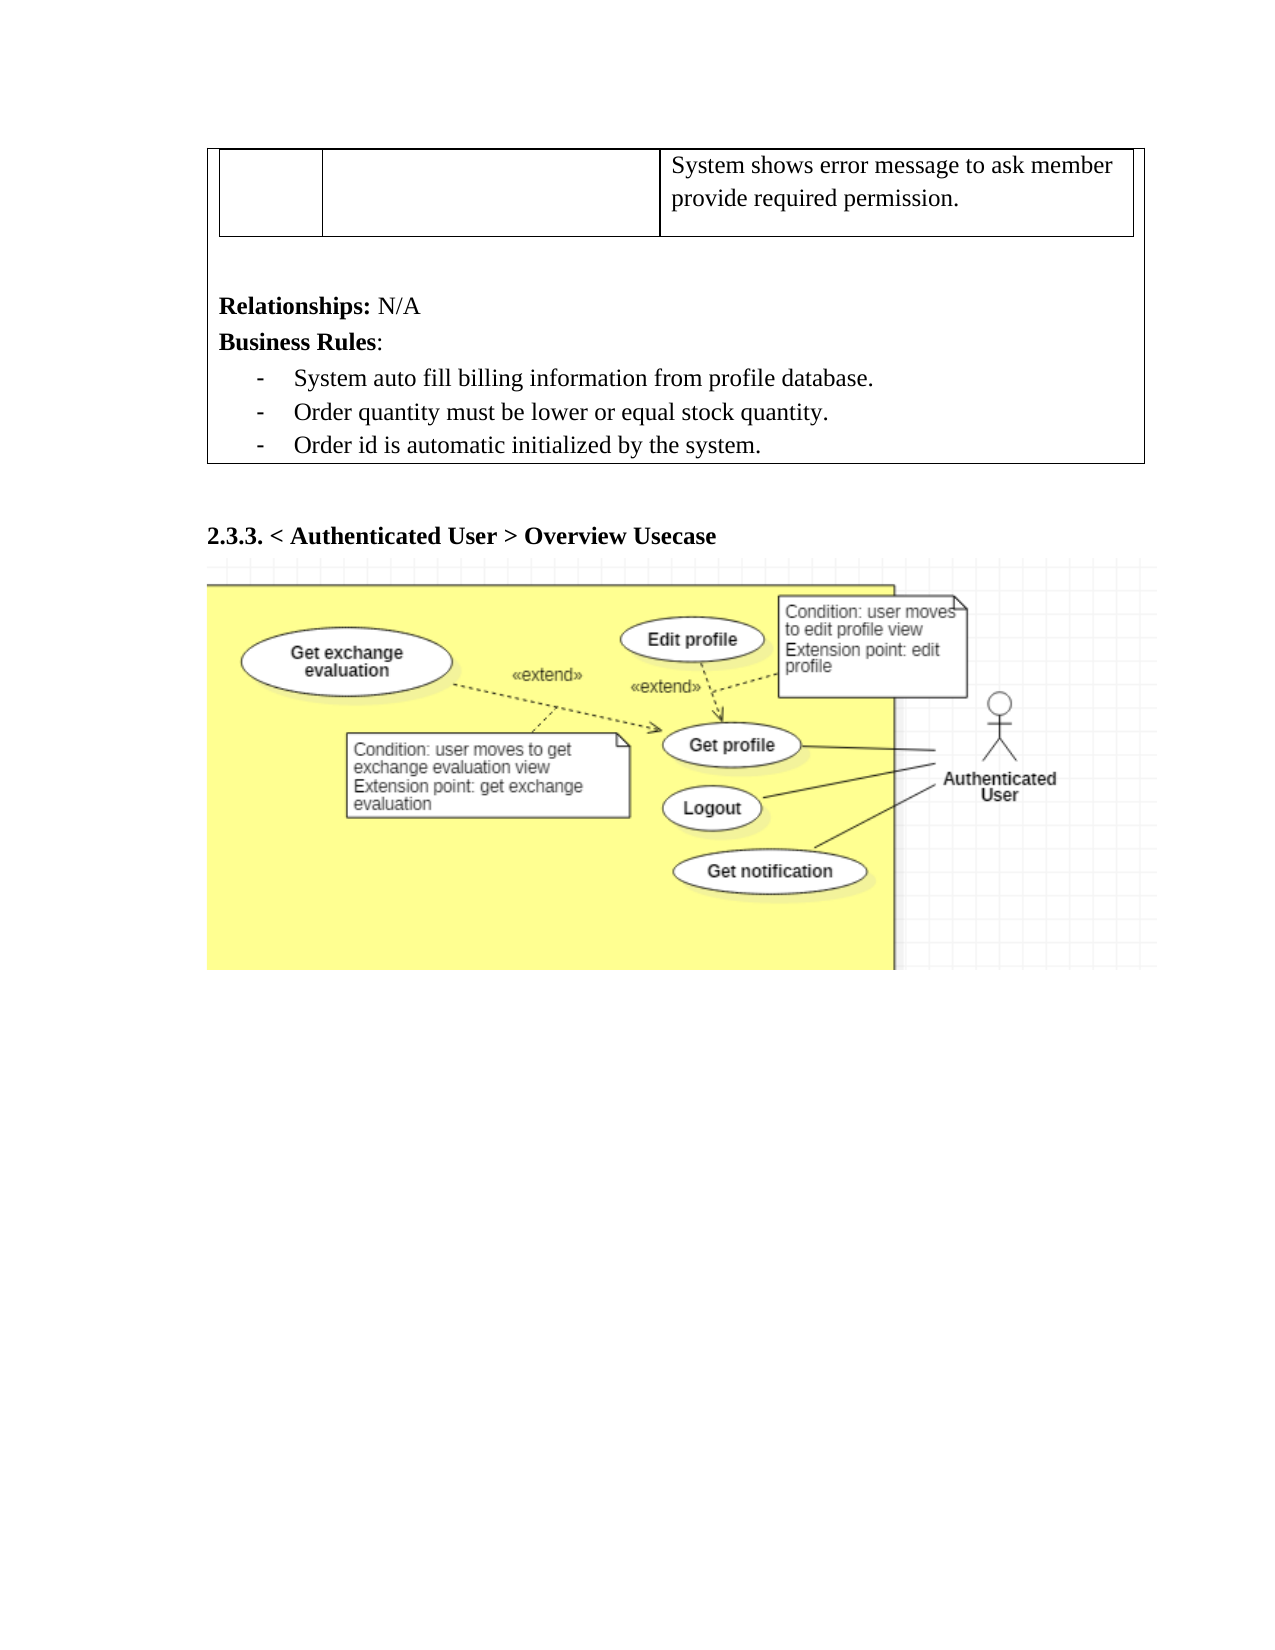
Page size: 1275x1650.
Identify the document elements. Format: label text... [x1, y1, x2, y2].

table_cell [208, 149, 1144, 462]
subtitle 2.3.3. < Authenticated User > Overview Usecase [207, 521, 1157, 550]
picture [206, 558, 1157, 970]
